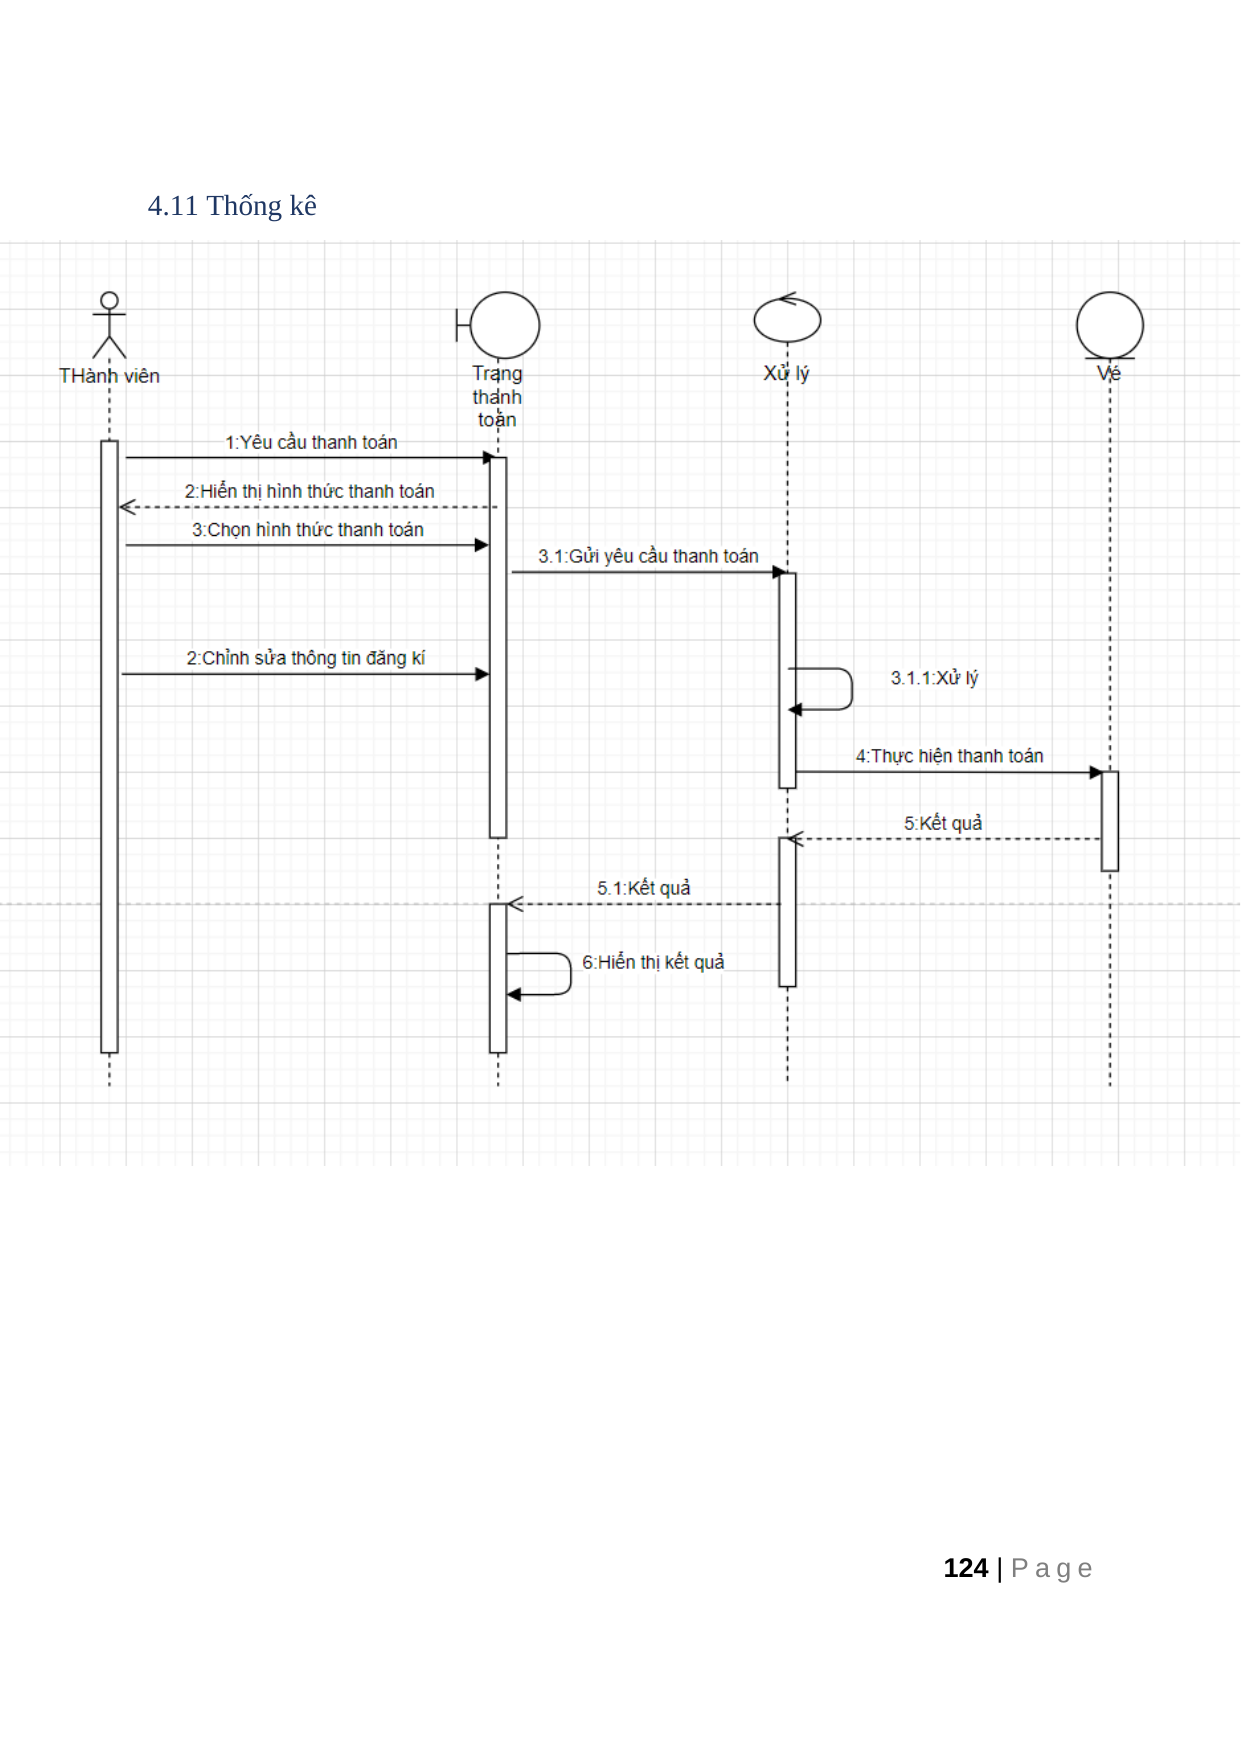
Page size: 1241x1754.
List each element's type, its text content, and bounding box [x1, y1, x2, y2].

picture [0, 240, 1241, 1166]
subtitle 4.11 Thống kê [148, 188, 1092, 222]
